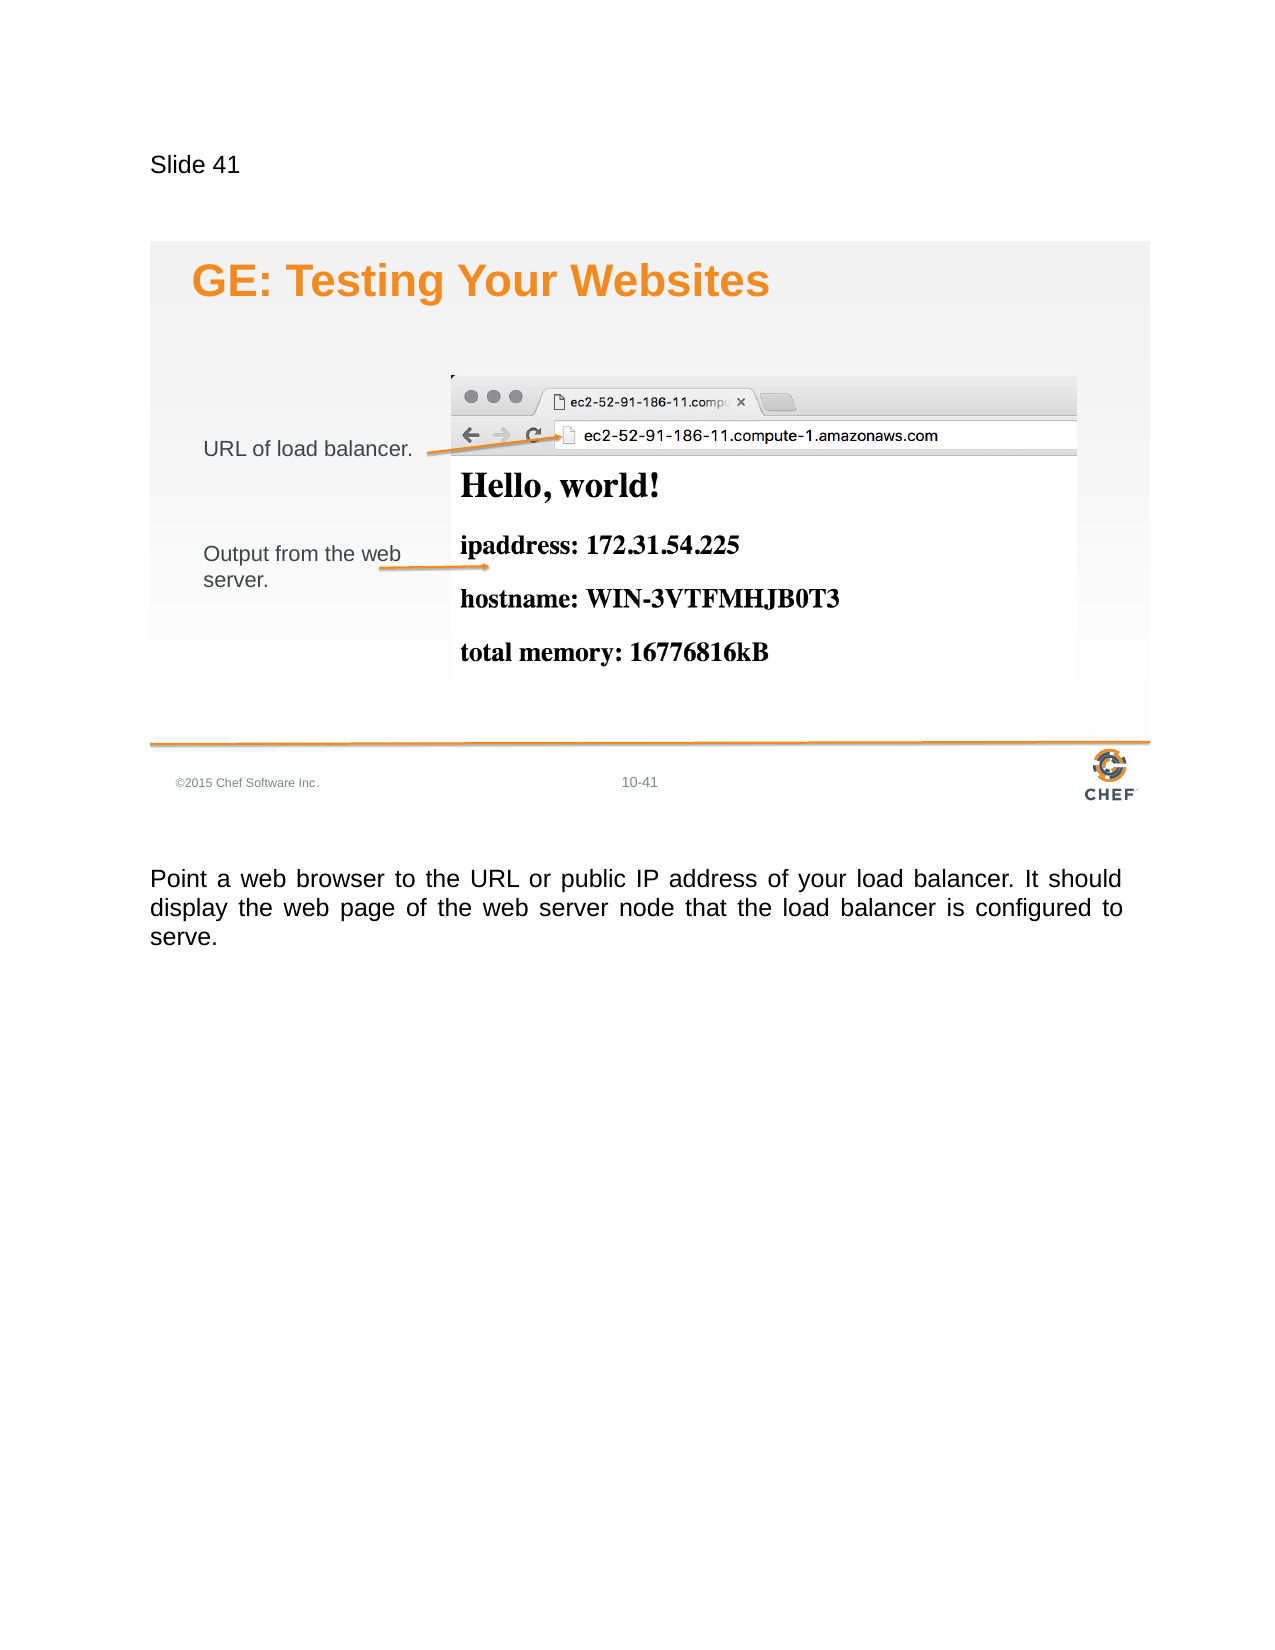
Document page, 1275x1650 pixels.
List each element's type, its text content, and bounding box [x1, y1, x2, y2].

text Slide 41 [150, 150, 1125, 179]
text Point a web browser to the URL or public IP address of your load balancer. It should display the web page of the web server node that the load balancer is configured to serve. [150, 864, 1125, 950]
